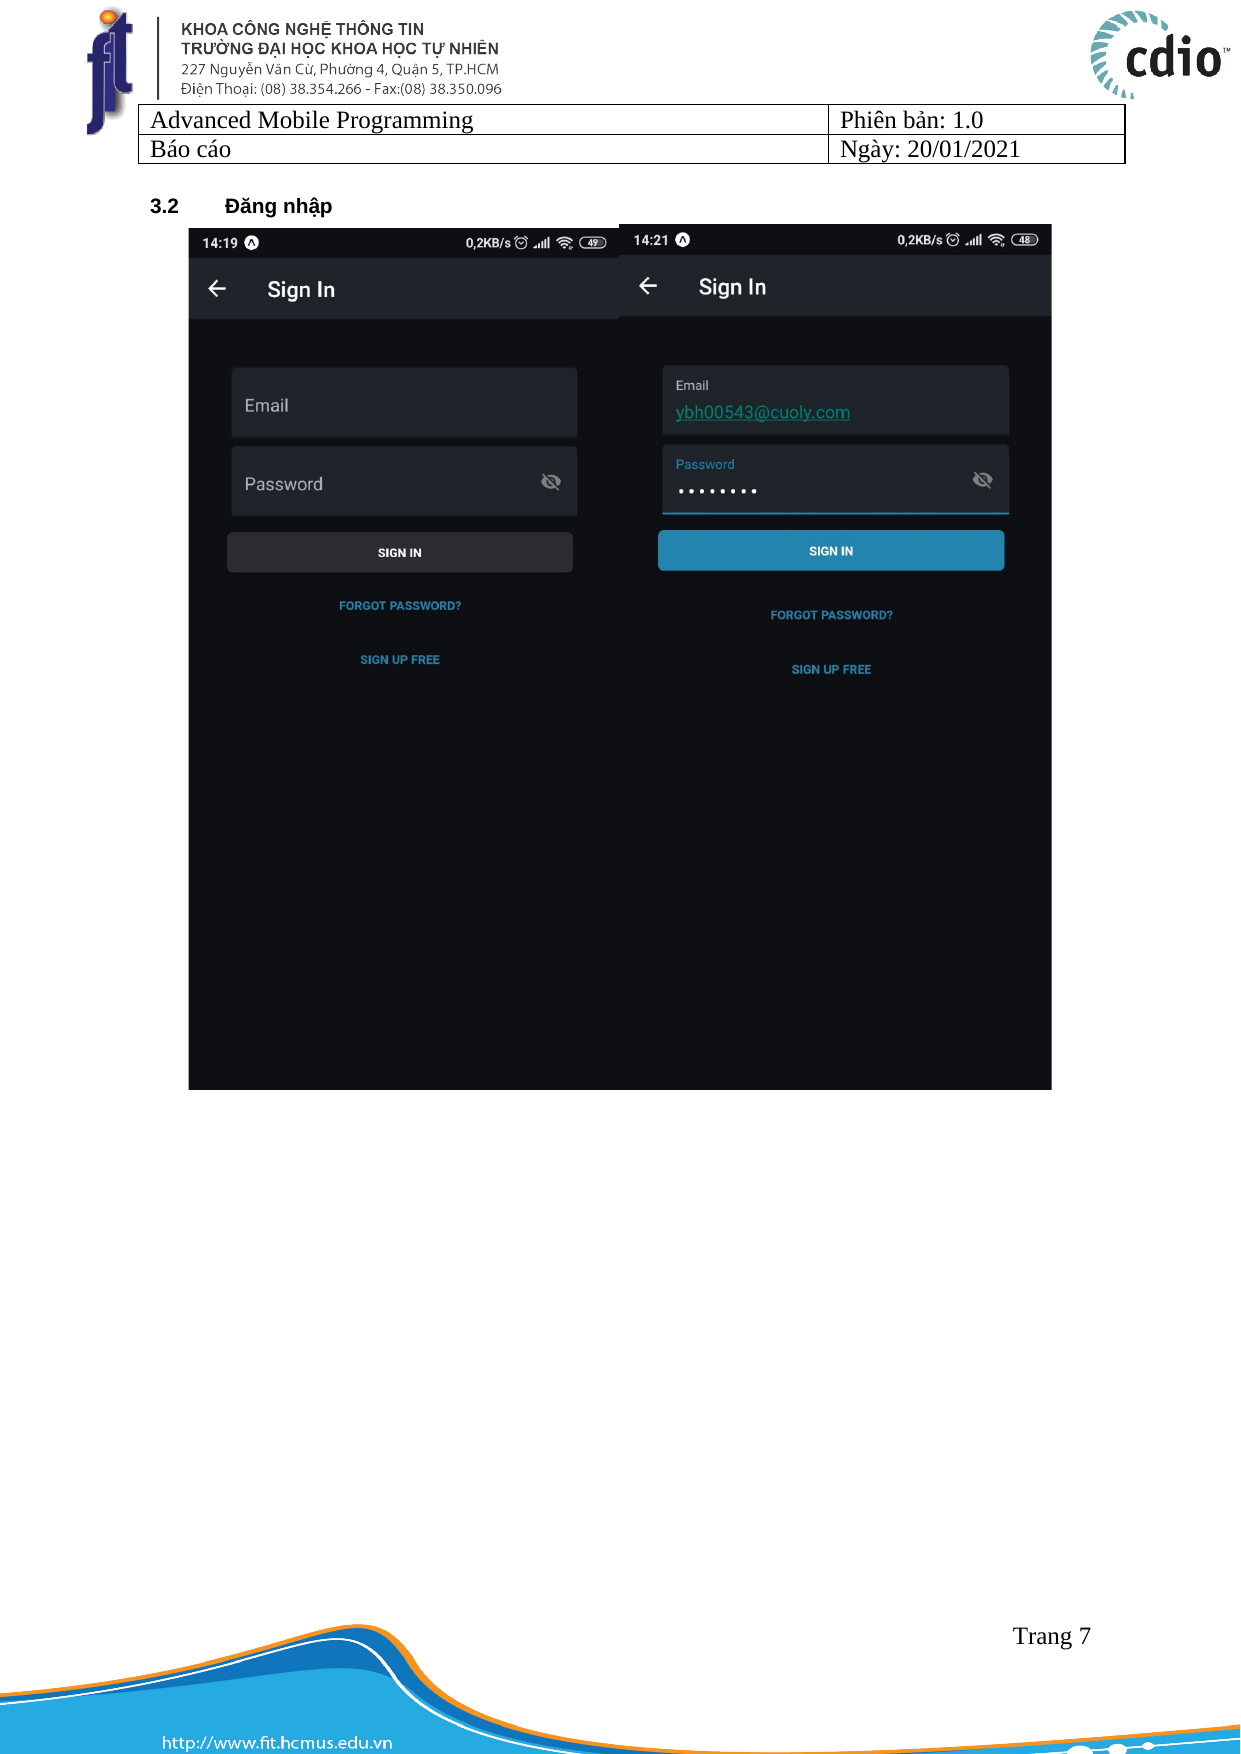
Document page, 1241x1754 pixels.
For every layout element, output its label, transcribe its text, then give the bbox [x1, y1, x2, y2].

picture [0, 1621, 1241, 1754]
picture [829, 105, 1124, 134]
subtitle Đăng nhập [150, 193, 1090, 218]
picture [188, 224, 1052, 1090]
picture [139, 135, 828, 159]
picture [829, 135, 1124, 159]
picture [63, 0, 1241, 159]
picture [139, 105, 828, 134]
